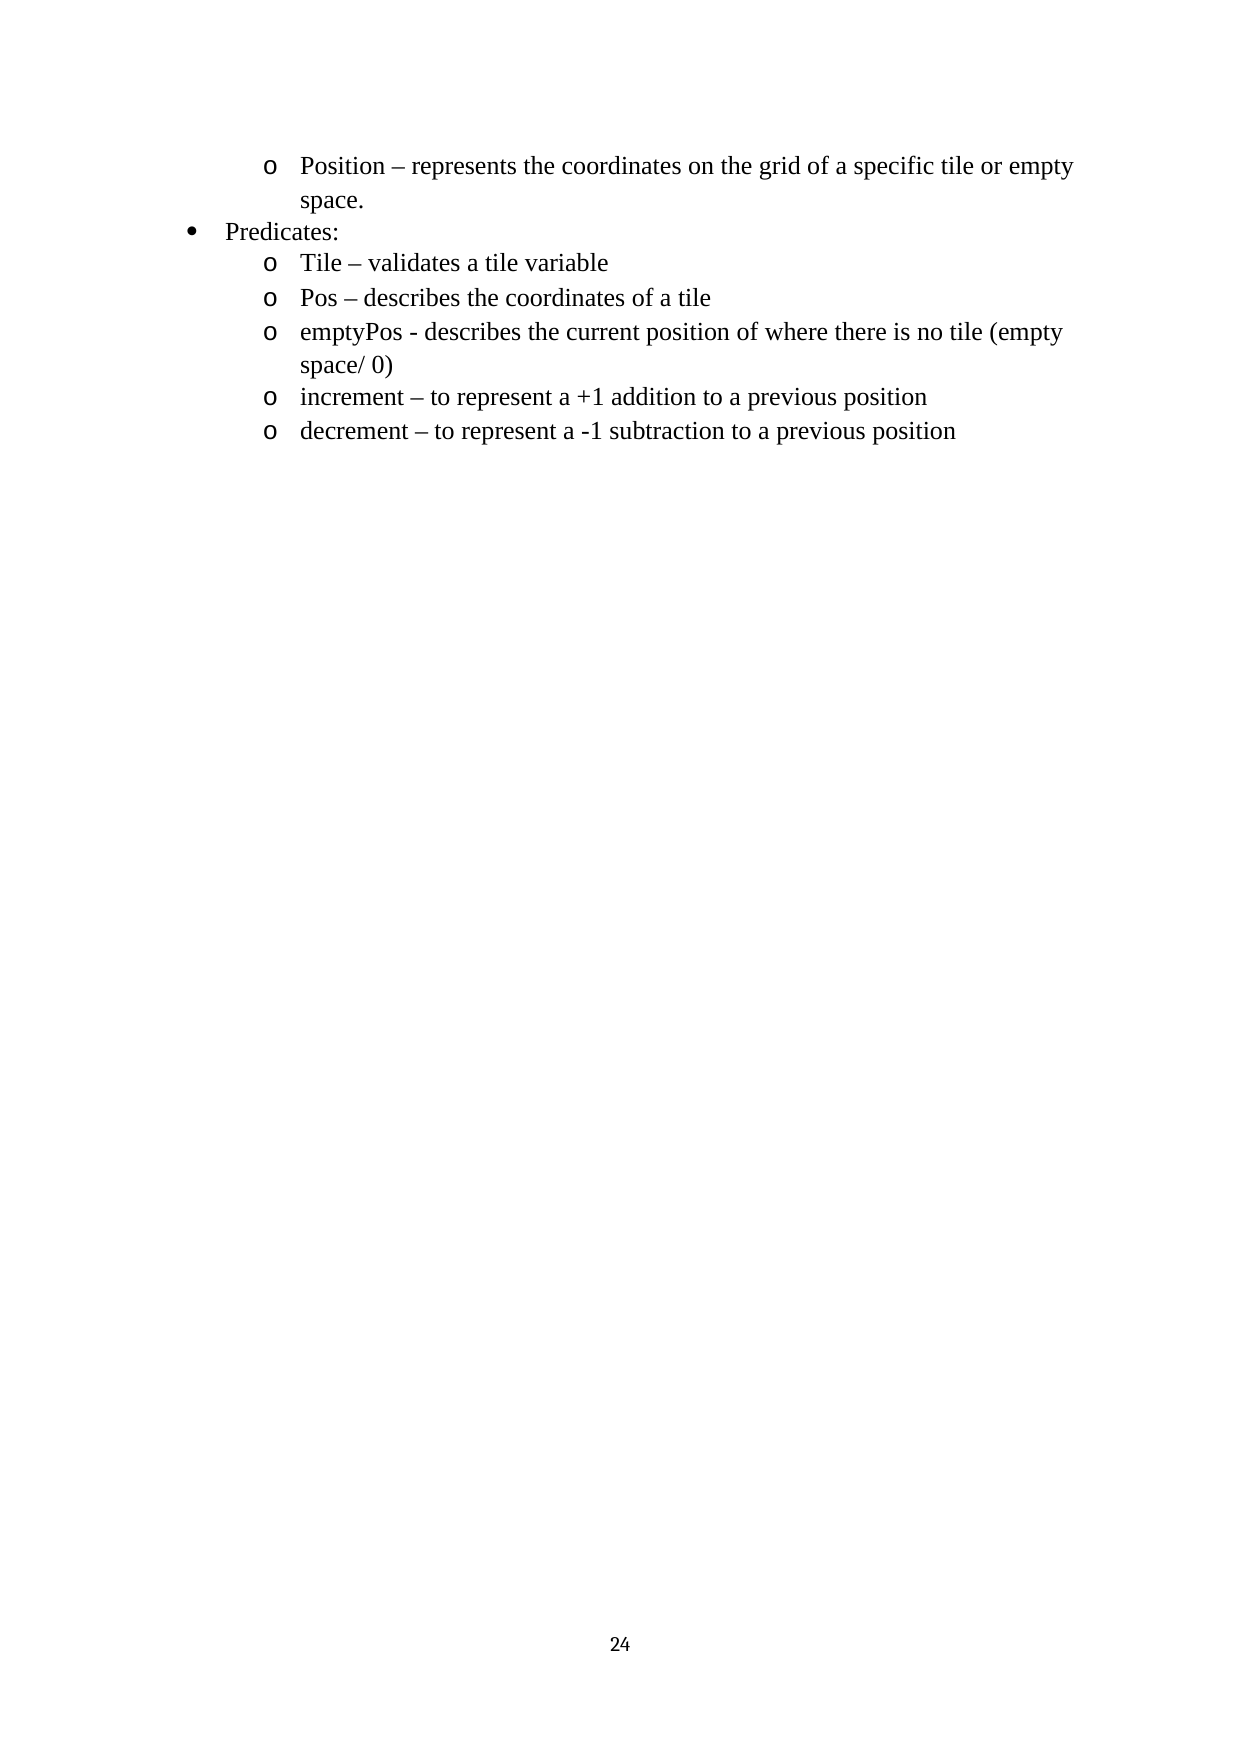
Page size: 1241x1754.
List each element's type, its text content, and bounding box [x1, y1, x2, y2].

list emptyPos - describes the current position of where there is no tile (empty space/ 0) [262, 316, 1090, 379]
list Position – represents the coordinates on the grid of a specific tile or empty space. [262, 150, 1090, 214]
list Pos – describes the coordinates of a tile [262, 282, 1090, 314]
list Tile – validates a tile variable [262, 247, 1090, 280]
list increment – to represent a +1 addition to a previous position [262, 381, 1090, 413]
list Predicates: [187, 216, 1090, 246]
list decrement – to represent a -1 subtraction to a previous position [262, 415, 1090, 448]
